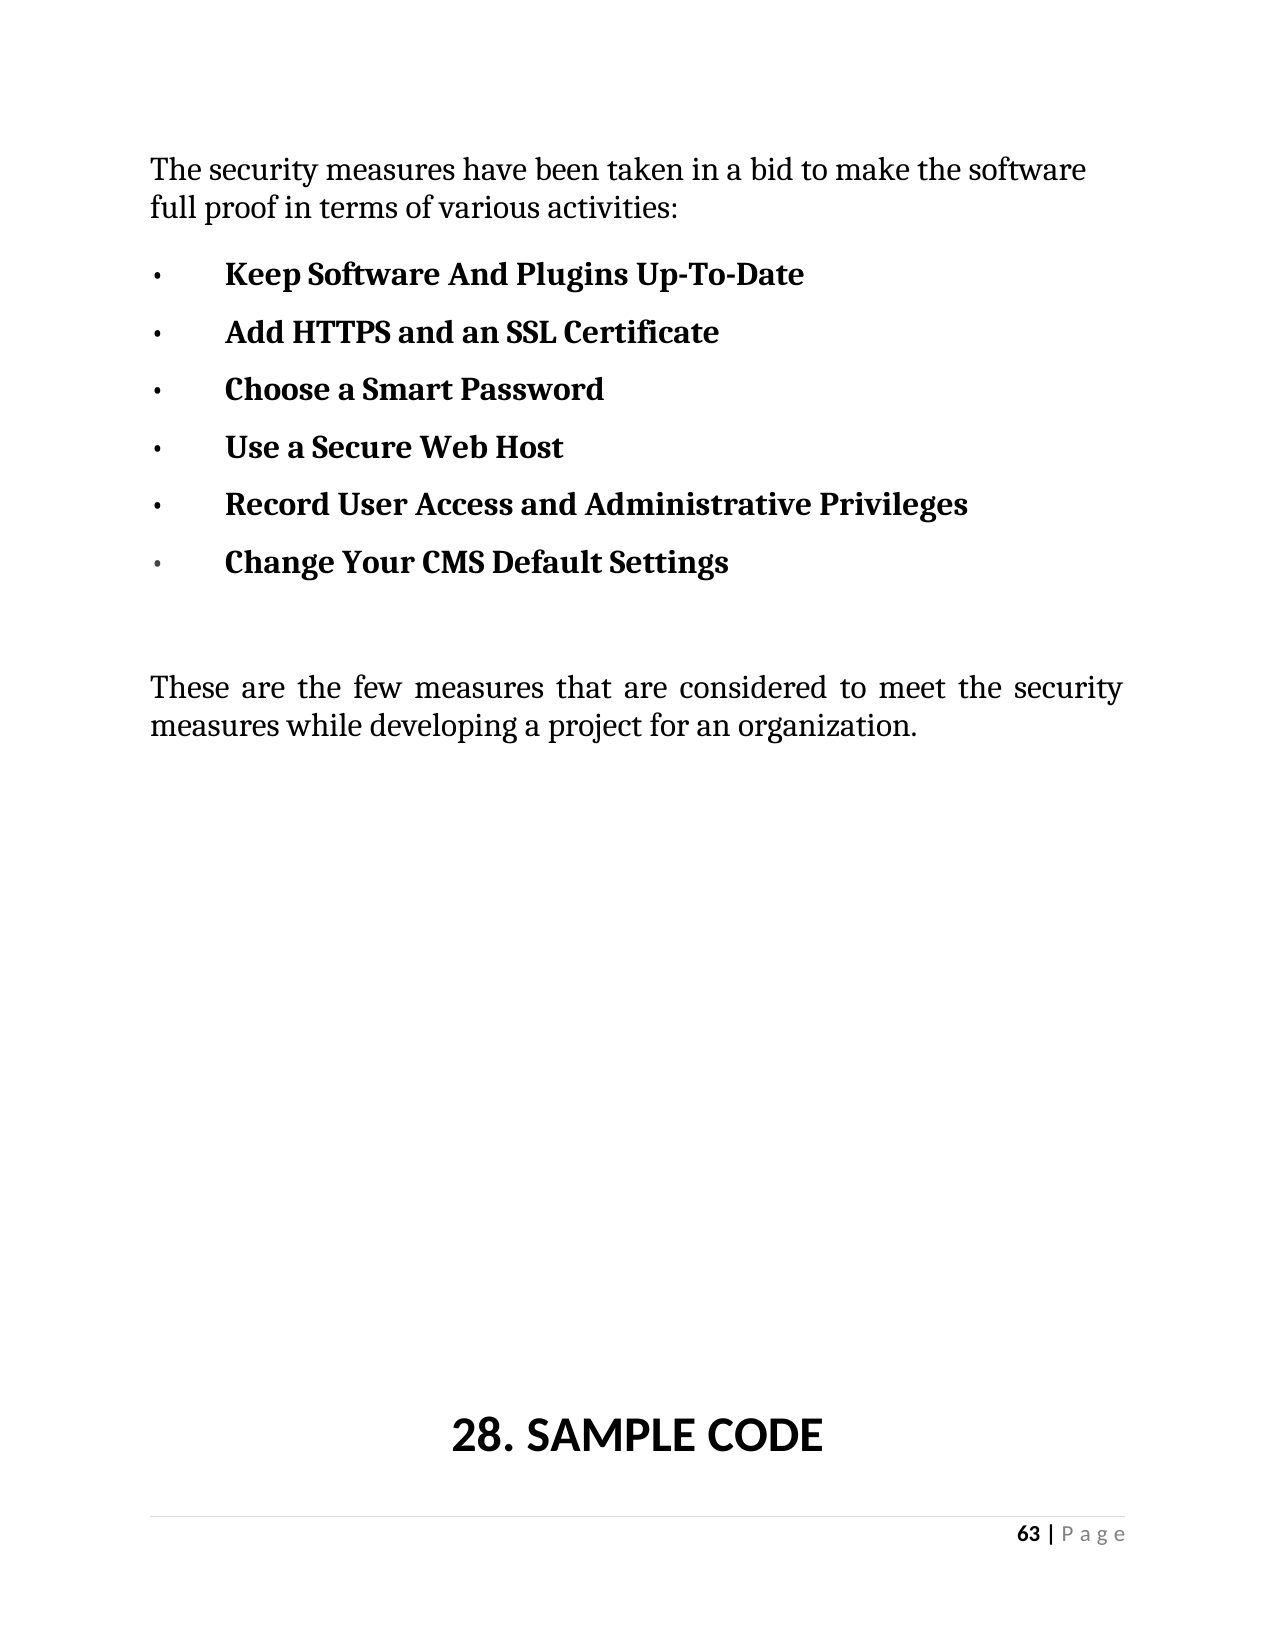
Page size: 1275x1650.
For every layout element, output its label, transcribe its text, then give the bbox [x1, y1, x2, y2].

text These are the few measures that are considered to meet the security measures while developing a project for an organization. [150, 668, 1125, 745]
list Add HTTPS and an SSL Certificate [150, 313, 1125, 352]
list Record User Access and Administrative Privileges [150, 486, 1125, 524]
list Change Your CMS Default Settings [150, 543, 1125, 582]
list Keep Software And Plugins Up-To-Date [150, 256, 1125, 294]
list Use a Secure Web Host [150, 428, 1125, 467]
list Choose a Smart Password [150, 371, 1125, 409]
text 28. SAMPLE CODE [150, 1403, 1125, 1464]
text The security measures have been taken in a bid to make the software full proof in terms of various activities: [150, 150, 1125, 227]
